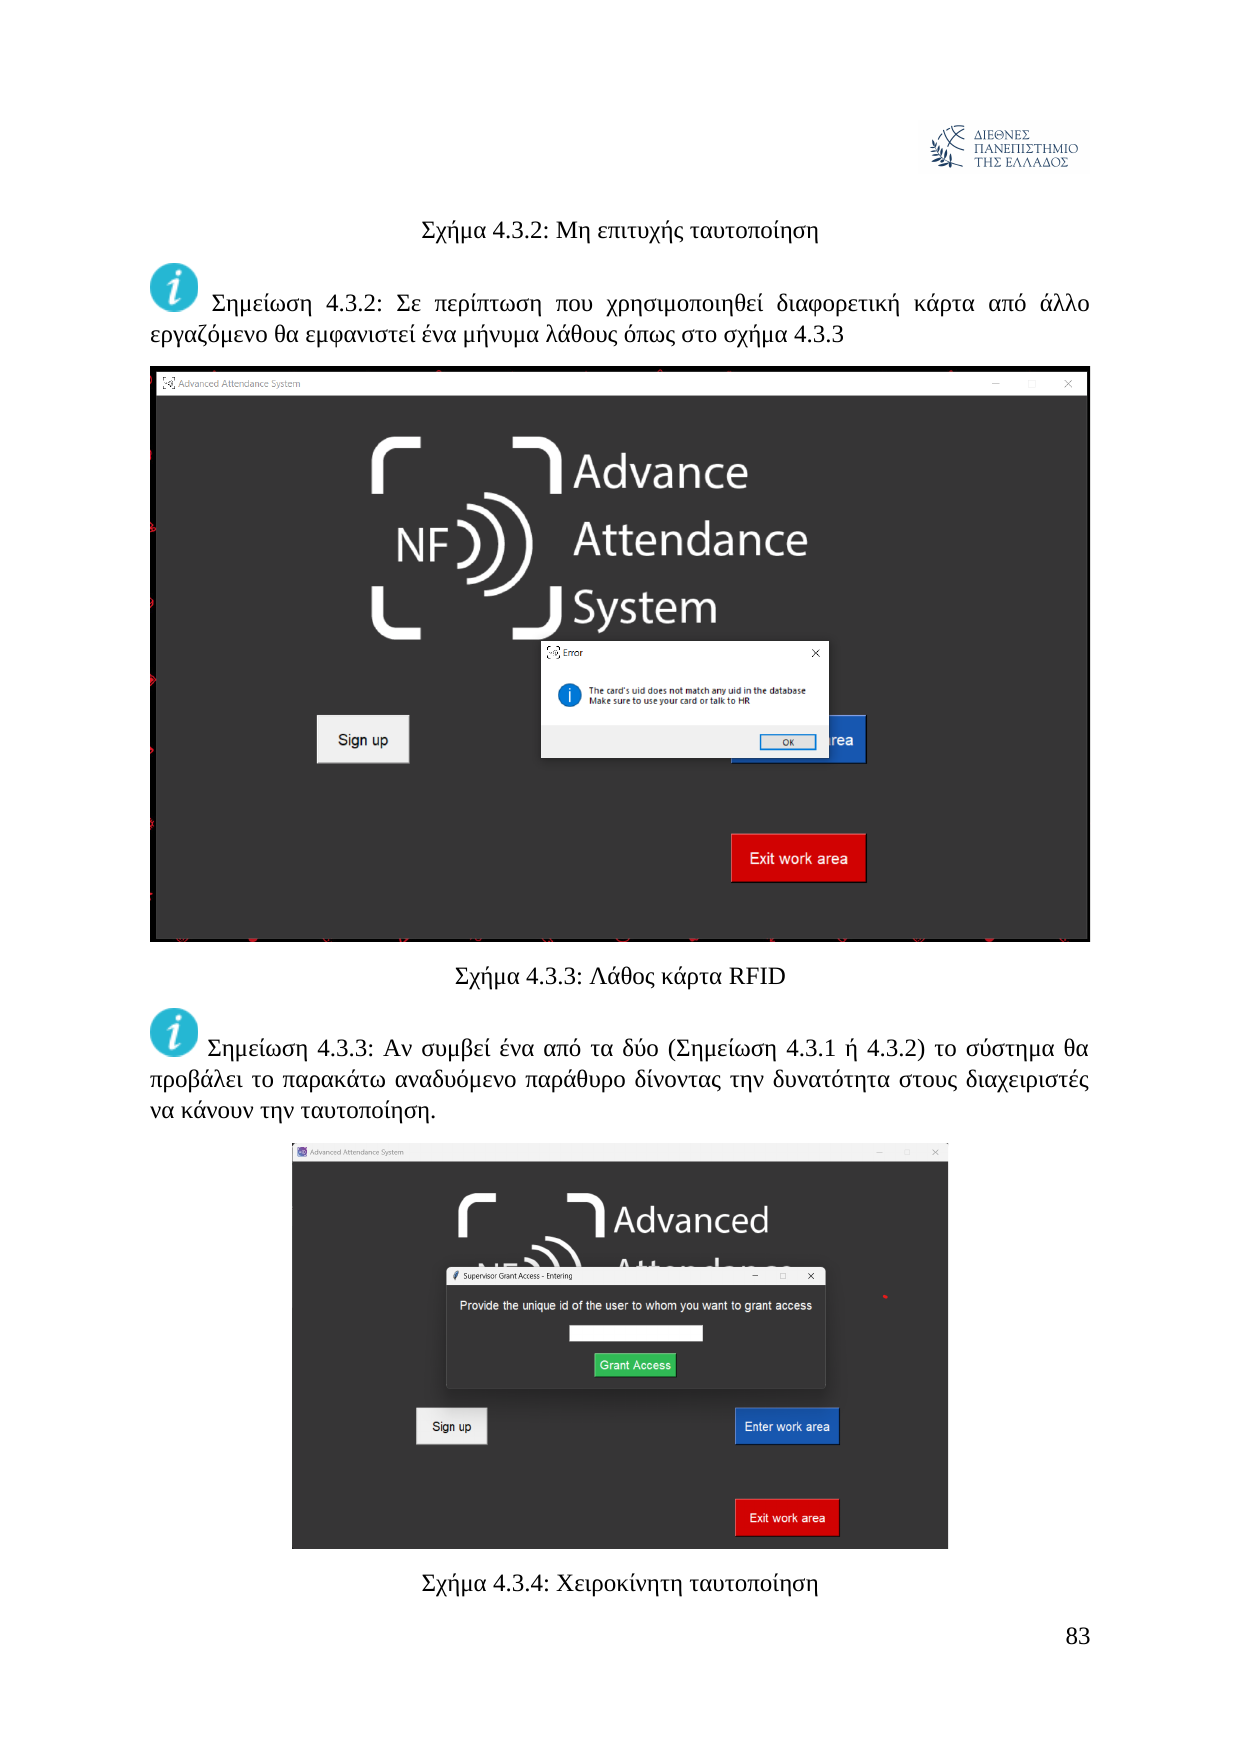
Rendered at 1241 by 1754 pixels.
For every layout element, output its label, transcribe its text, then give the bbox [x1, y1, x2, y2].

text Σημείωση 4.3.2: Σε περίπτωση που χρησιμοποιηθεί διαφορετική κάρτα από άλλο εργαζόμενο θα εμφανιστεί ένα μήνυμα λάθους όπως στο σχήμα 4.3.3 [150, 263, 1090, 348]
picture [917, 120, 1091, 174]
text Σχήμα 4.3.4: Χειροκίνητη ταυτοποίηση [150, 1568, 1090, 1597]
picture [150, 263, 198, 312]
picture [150, 366, 1091, 942]
text Σημείωση 4.3.3: Αν συμβεί ένα από τα δύο (Σημείωση 4.3.1 ή 4.3.2) το σύστημα θα προβάλει το παρακάτω αναδυόμενο παράθυρο δίνοντας την δυνατότητα στους διαχειριστές να κάνουν την ταυτοποίηση. [150, 1008, 1090, 1124]
picture [150, 1008, 198, 1057]
picture [292, 1143, 949, 1549]
text Σχήμα 4.3.3: Λάθος κάρτα RFID [150, 961, 1090, 989]
text Σχήμα 4.3.2: Μη επιτυχής ταυτοποίηση [150, 216, 1090, 244]
